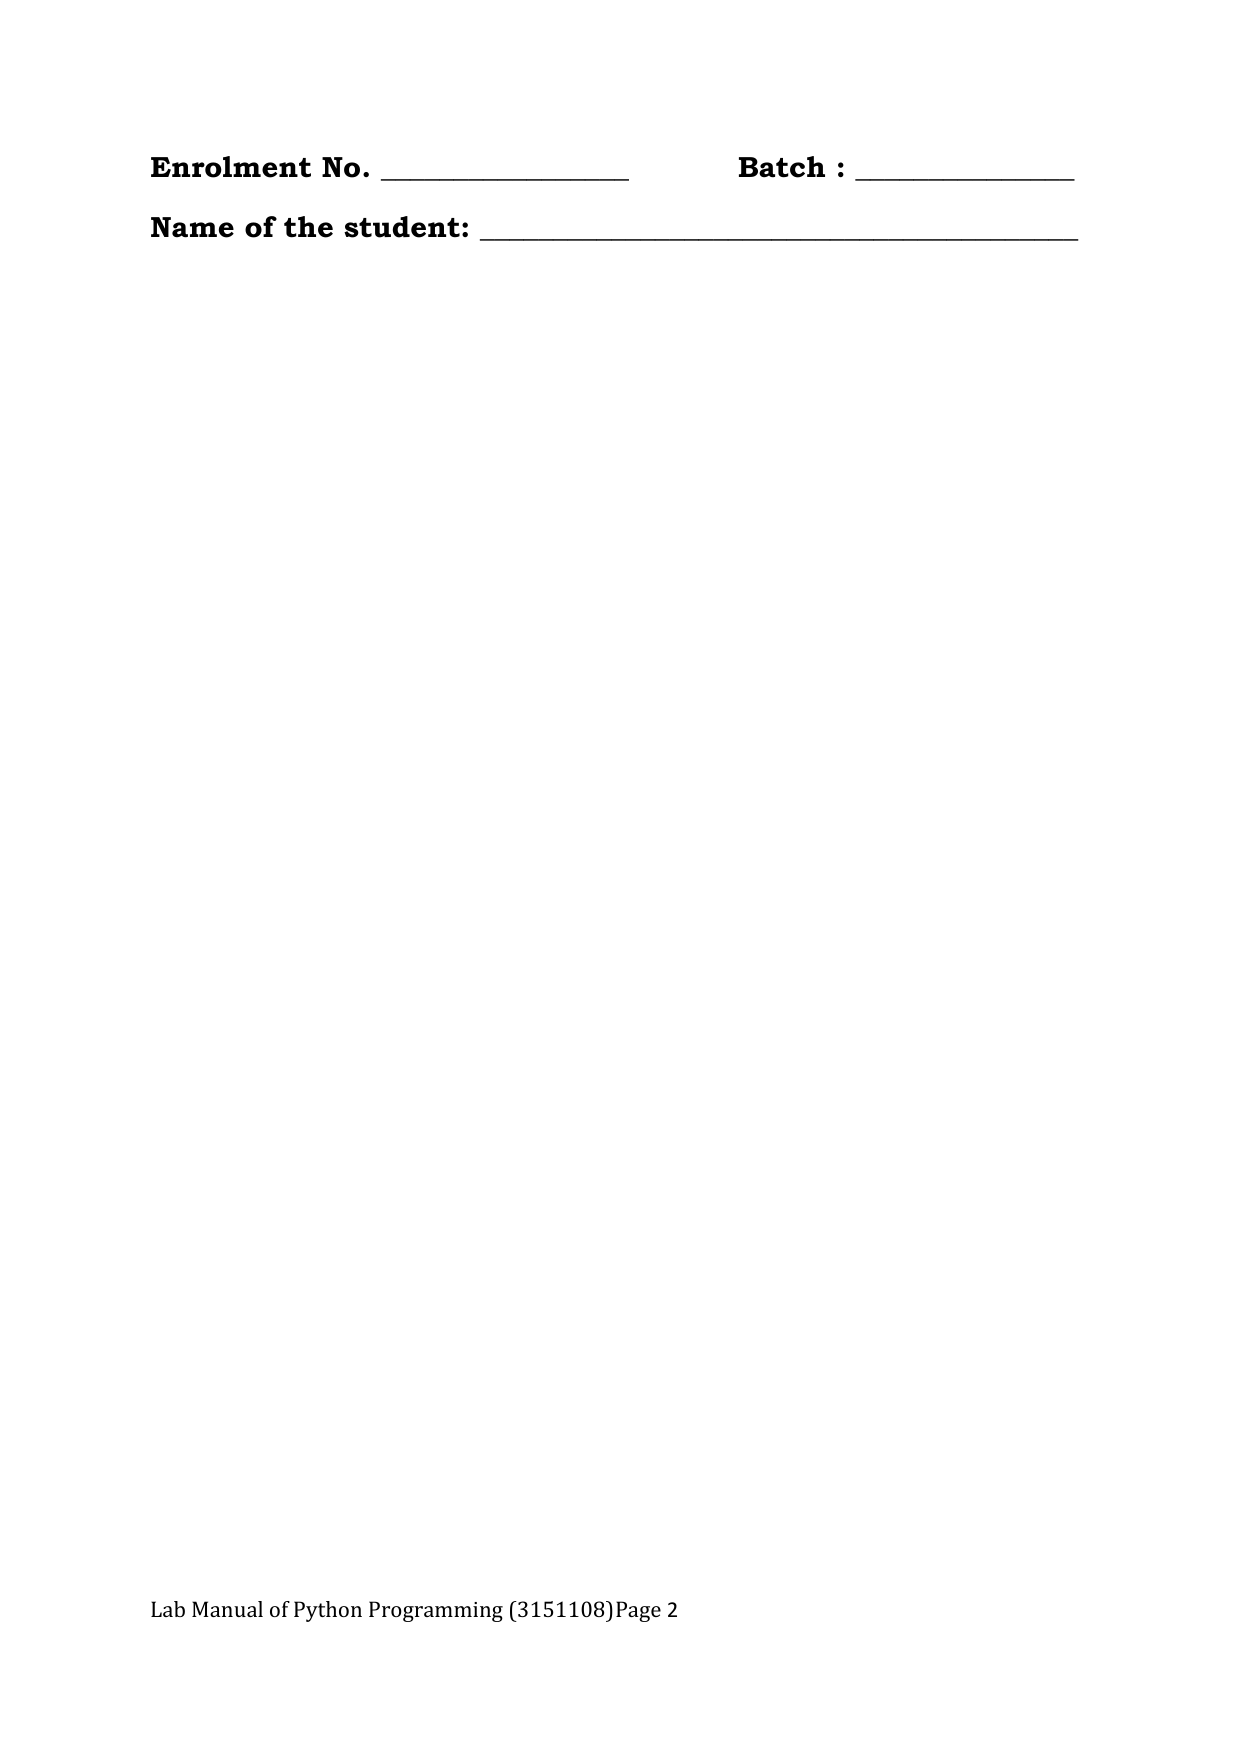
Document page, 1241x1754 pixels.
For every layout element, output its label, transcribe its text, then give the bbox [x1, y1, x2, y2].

text Enrolment No. _________________ Batch : _______________ [150, 150, 1090, 184]
text Name of the student: _________________________________________ [150, 210, 1090, 244]
